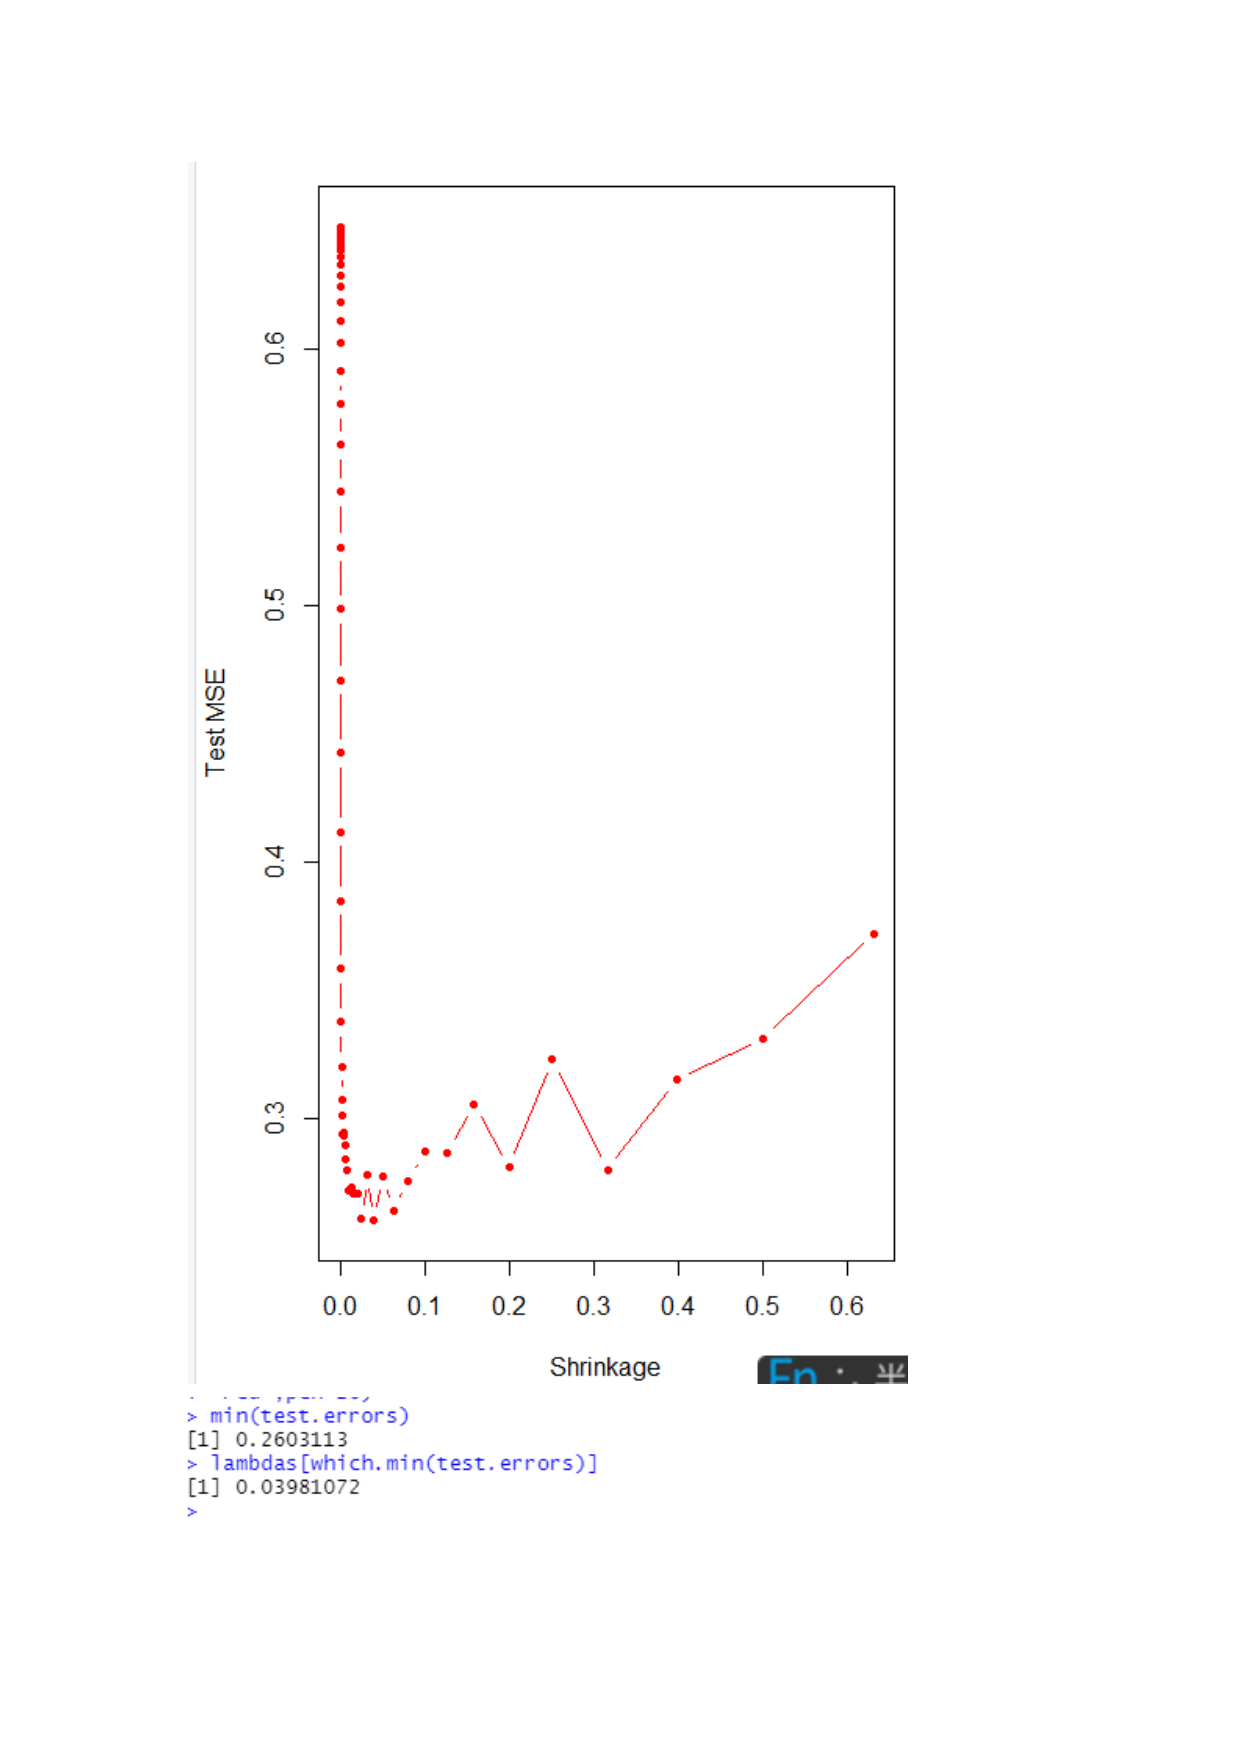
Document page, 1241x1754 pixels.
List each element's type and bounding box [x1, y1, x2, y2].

picture [800, 1373, 811, 1384]
picture [187, 1397, 597, 1521]
picture [187, 162, 908, 1384]
